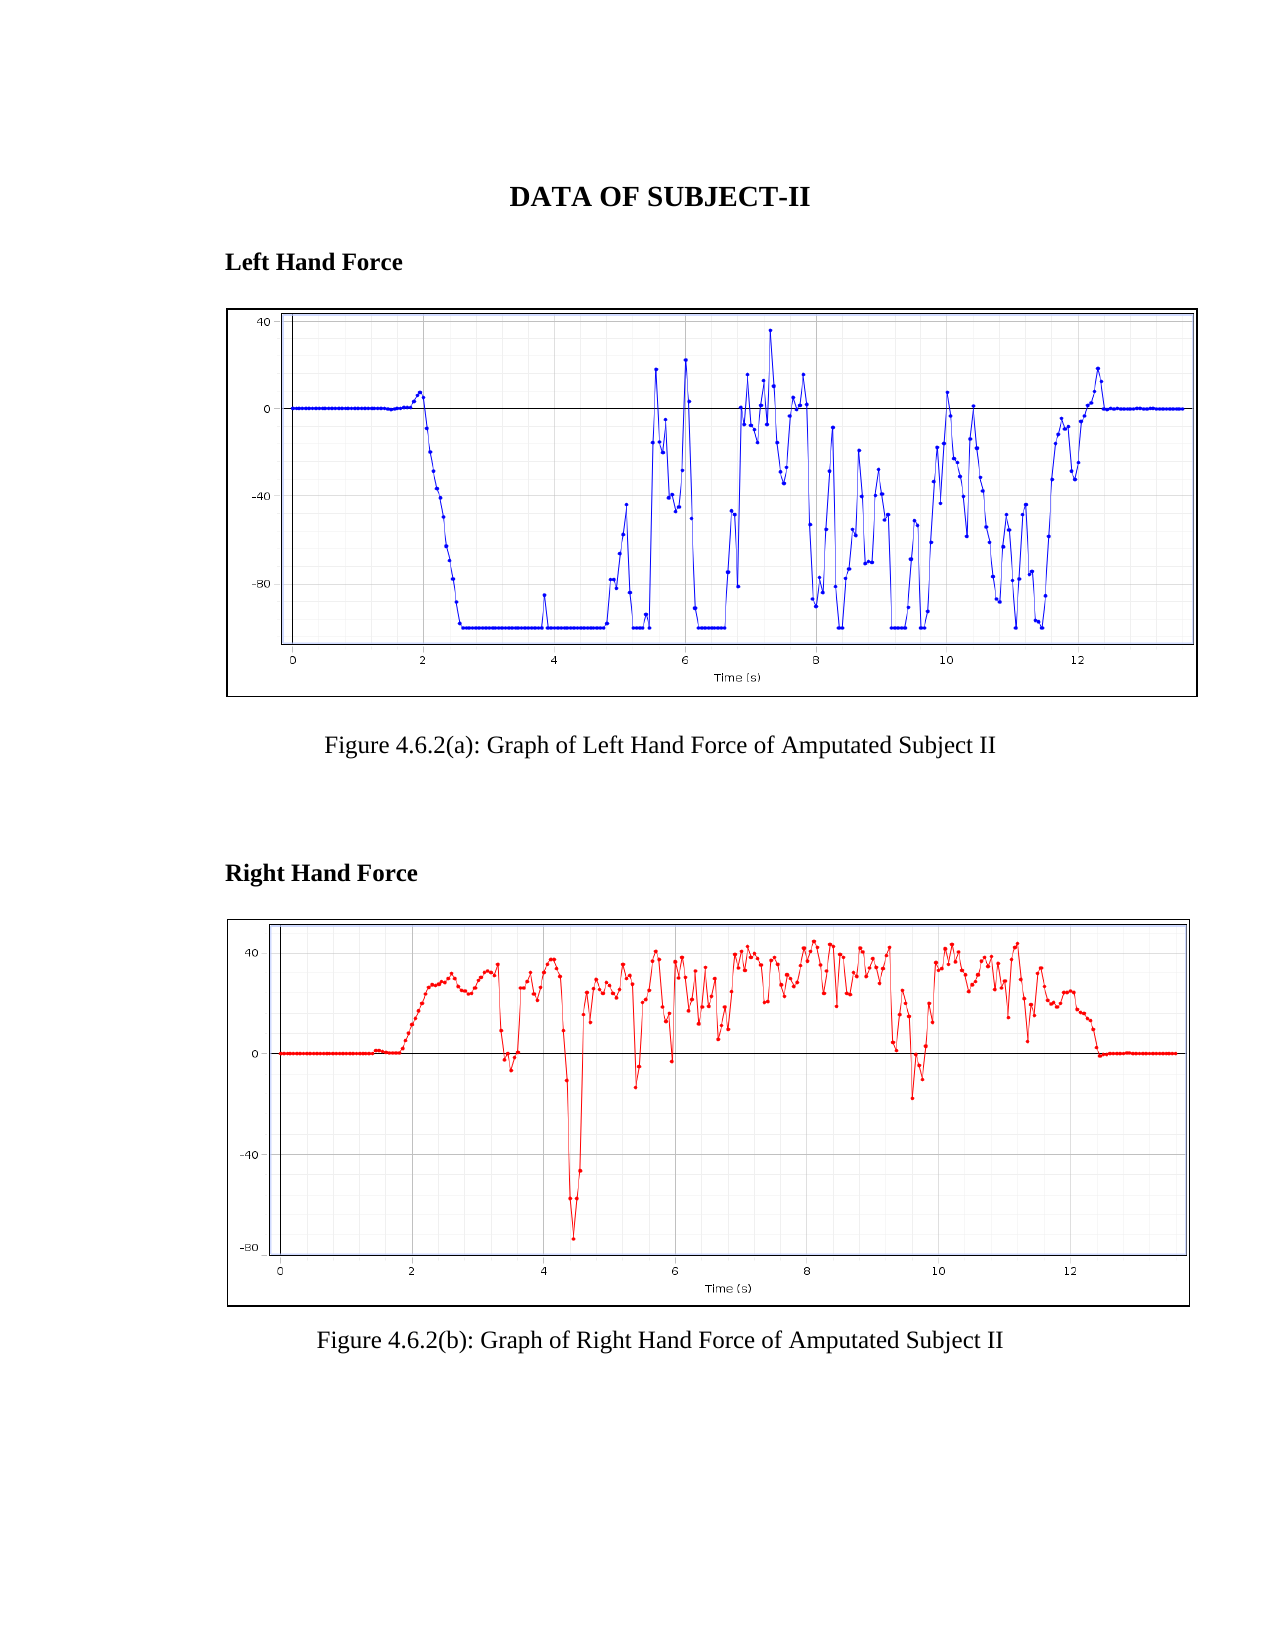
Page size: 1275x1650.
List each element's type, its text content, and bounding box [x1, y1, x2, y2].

subtitle Left Hand Force [225, 247, 1181, 276]
subtitle DATA OF SUBJECT-II [257, 179, 1064, 213]
text Figure 4.6.2(a): Graph of Left Hand Force of Amputated Subject II [257, 730, 1064, 759]
subtitle Right Hand Force [225, 858, 1181, 886]
picture [252, 313, 1194, 682]
picture [240, 924, 1187, 1293]
text Figure 4.6.2(b): Graph of Right Hand Force of Amputated Subject II [257, 1325, 1064, 1353]
